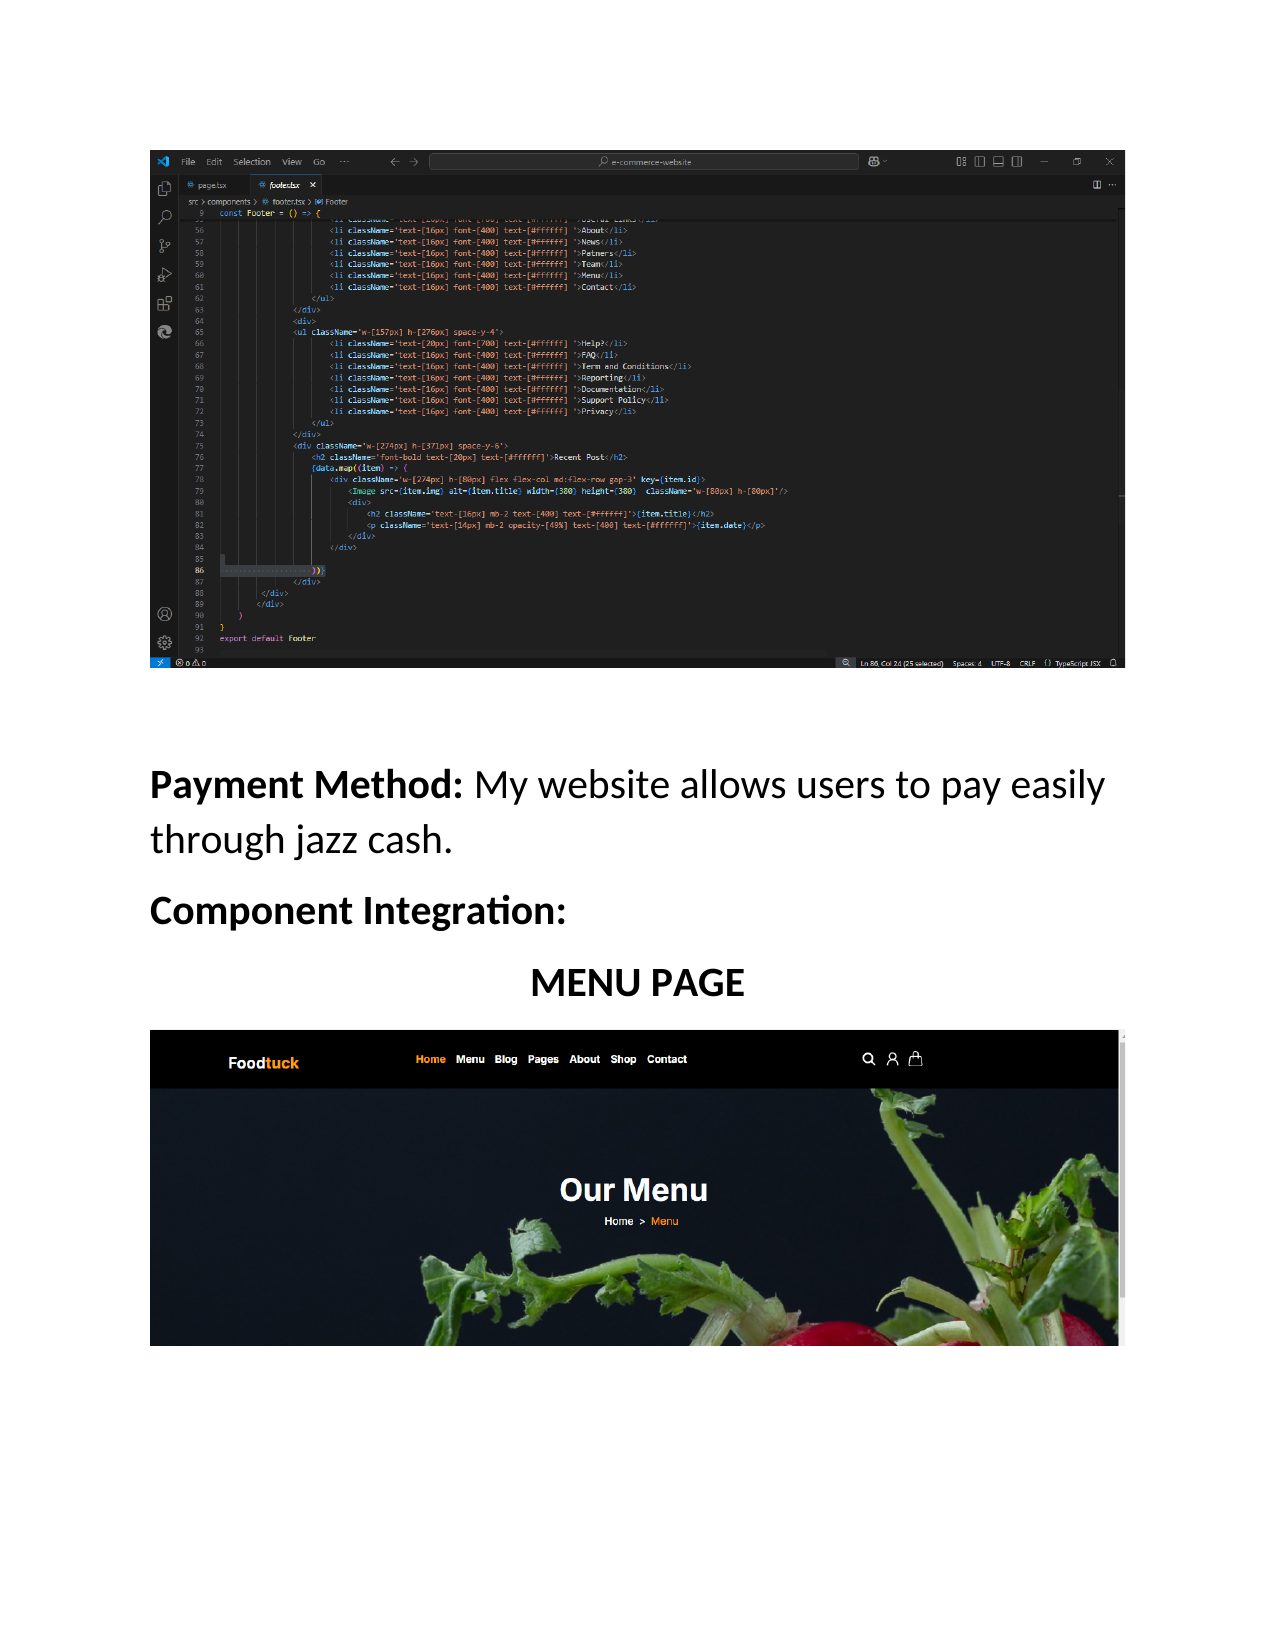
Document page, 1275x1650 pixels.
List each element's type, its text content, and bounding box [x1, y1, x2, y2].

picture [150, 150, 1125, 668]
picture [150, 1027, 1125, 1346]
text Component Integration: [150, 884, 1125, 935]
text MENU PAGE [150, 956, 1125, 1007]
text Payment Method: My website allows users to pay easily through jazz cash. [150, 758, 1125, 864]
